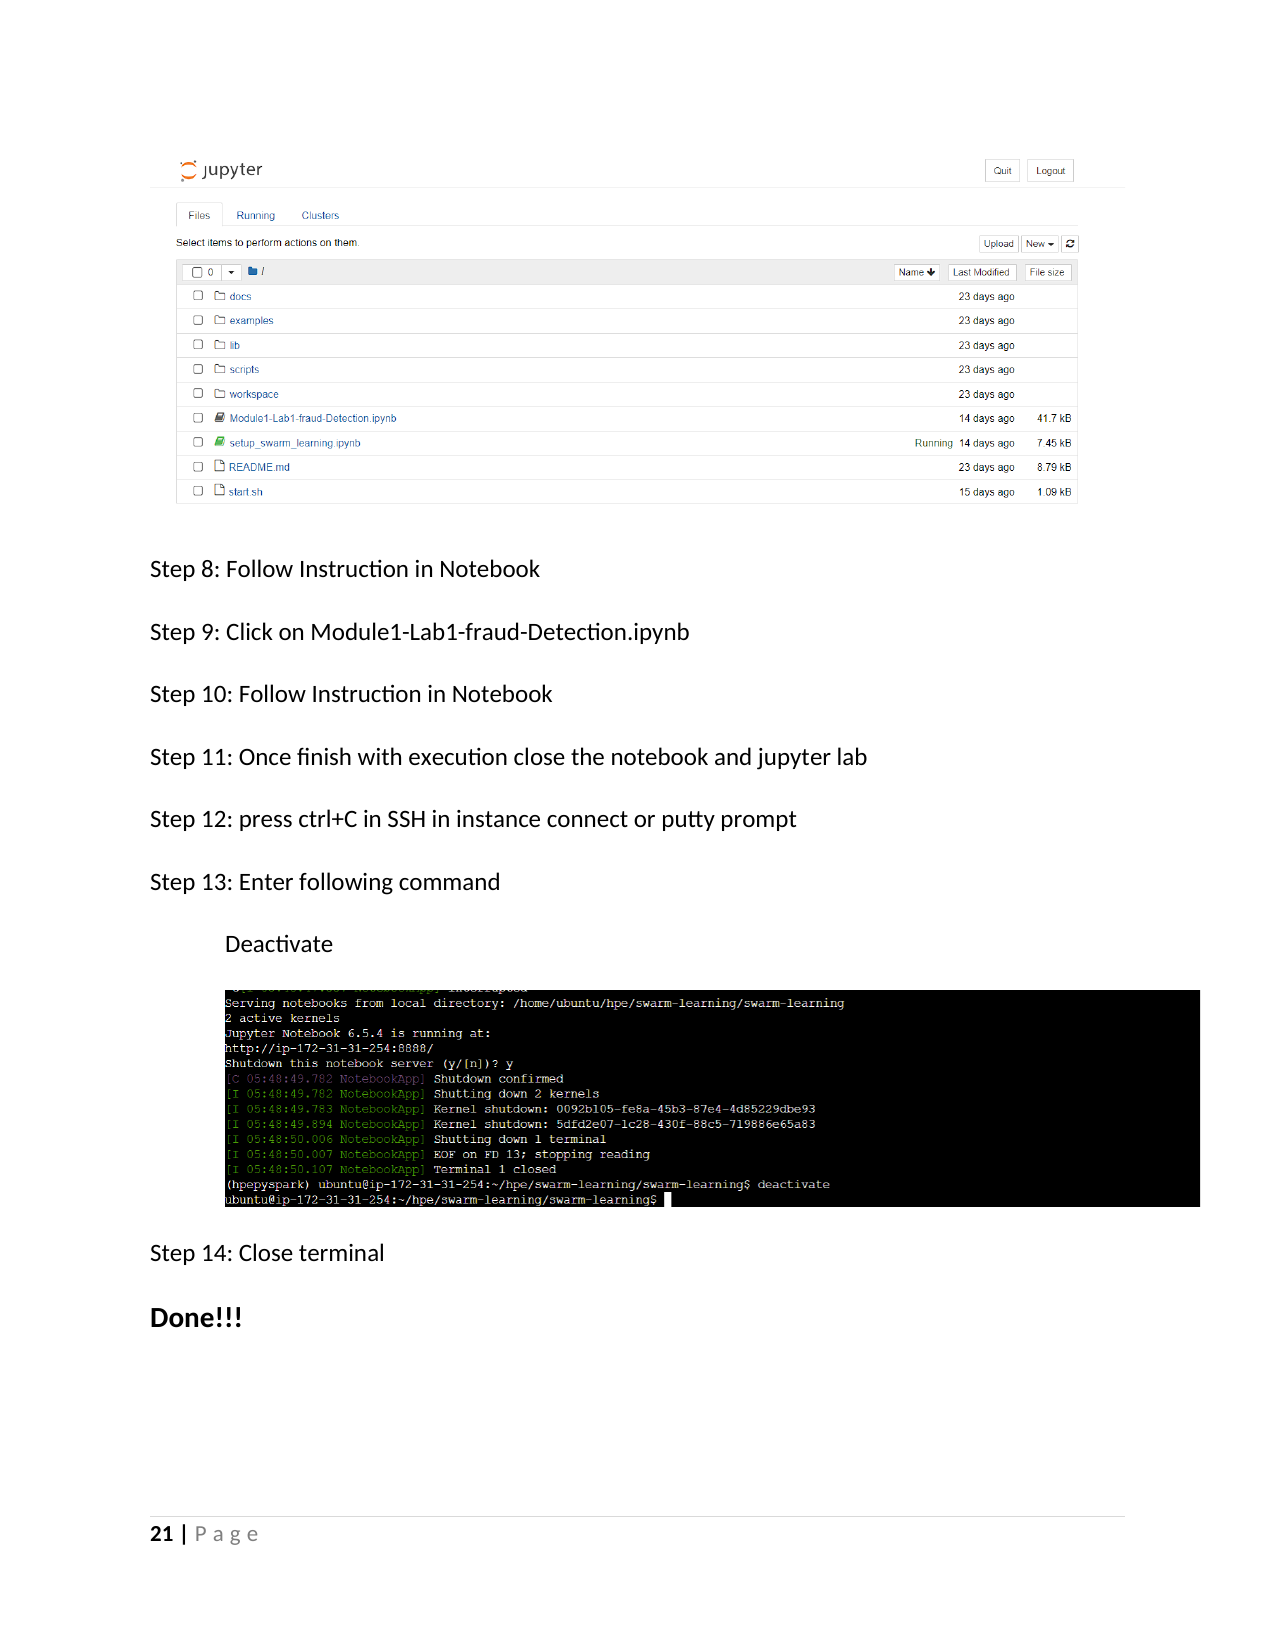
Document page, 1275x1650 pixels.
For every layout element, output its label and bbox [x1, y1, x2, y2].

picture [150, 150, 1125, 523]
picture [225, 990, 1200, 1207]
